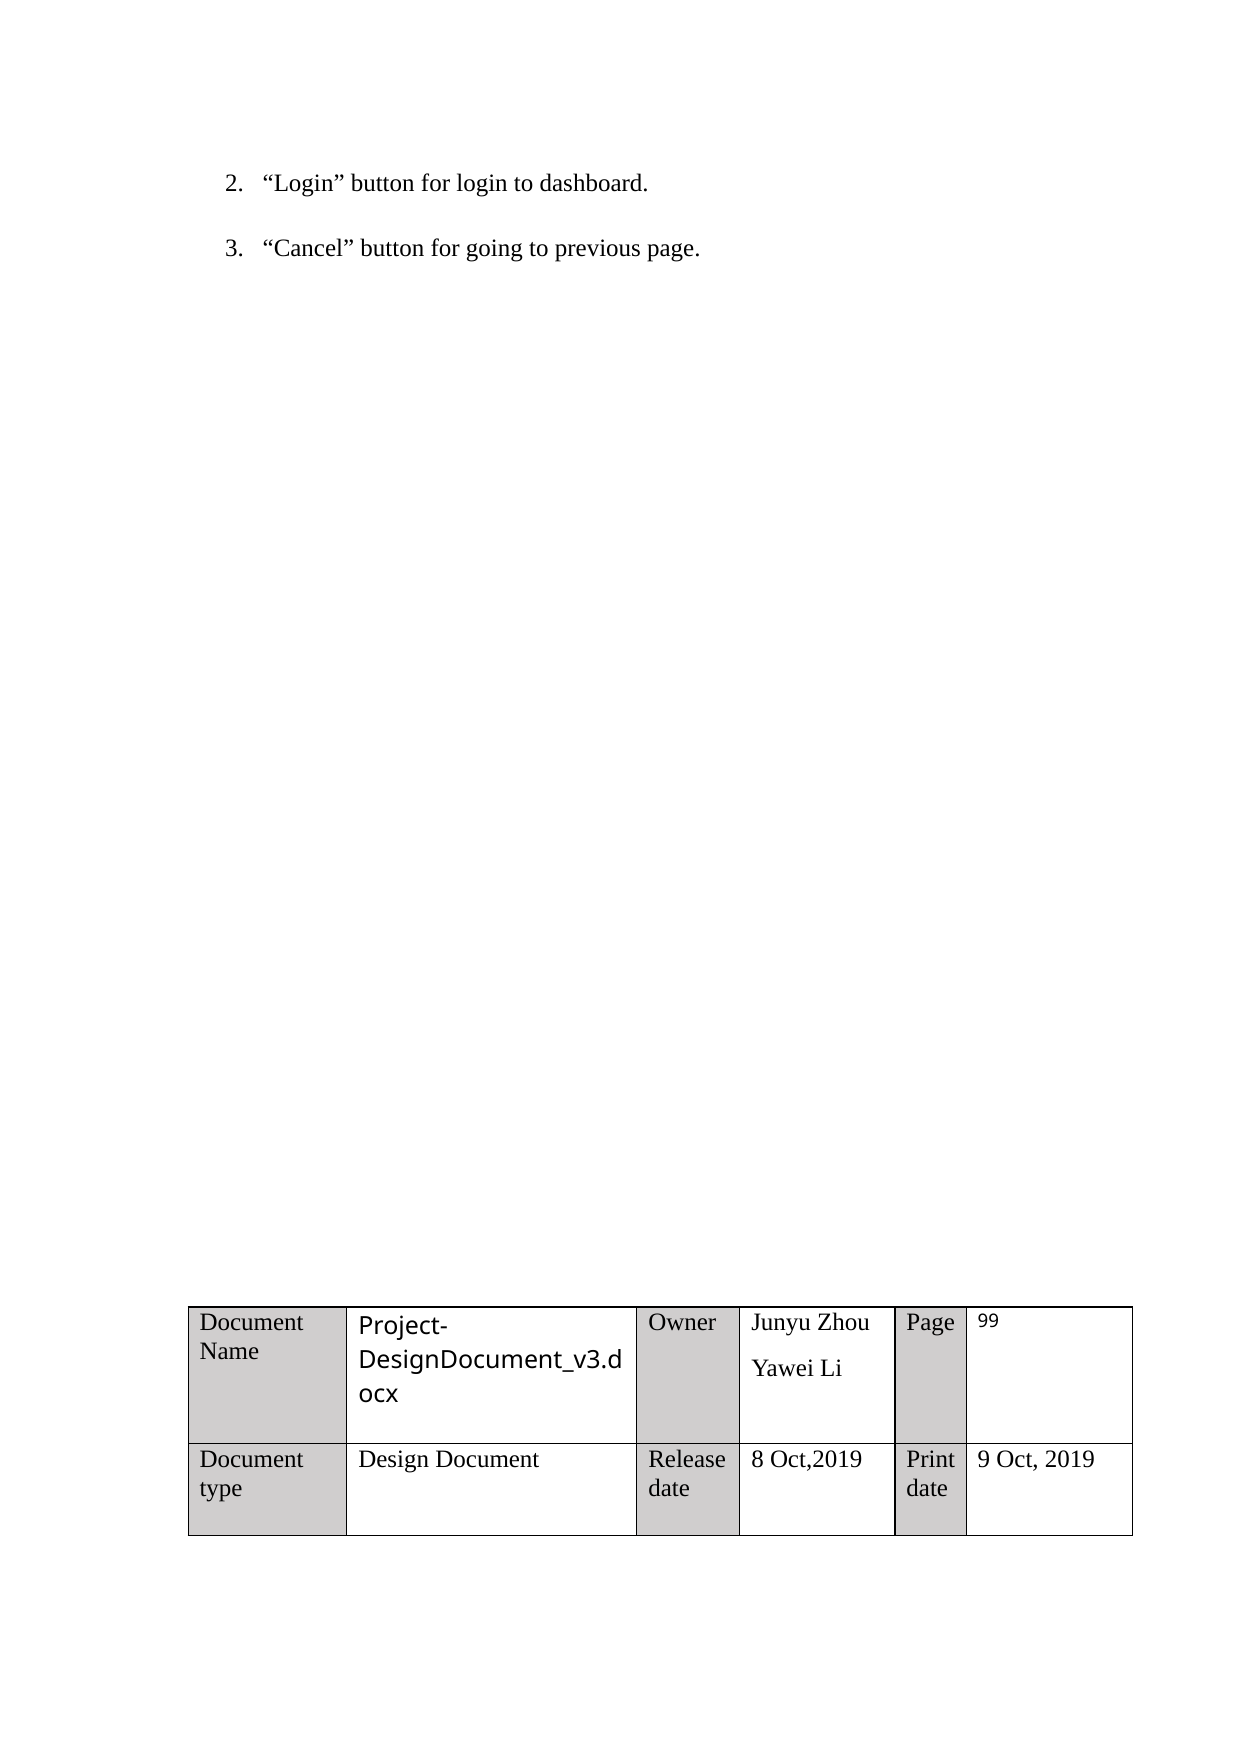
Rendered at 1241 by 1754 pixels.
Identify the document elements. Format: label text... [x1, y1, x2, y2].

list “Cancel” button for going to previous page. [225, 231, 1053, 265]
list “Login” button for login to dashboard. [225, 166, 1053, 200]
